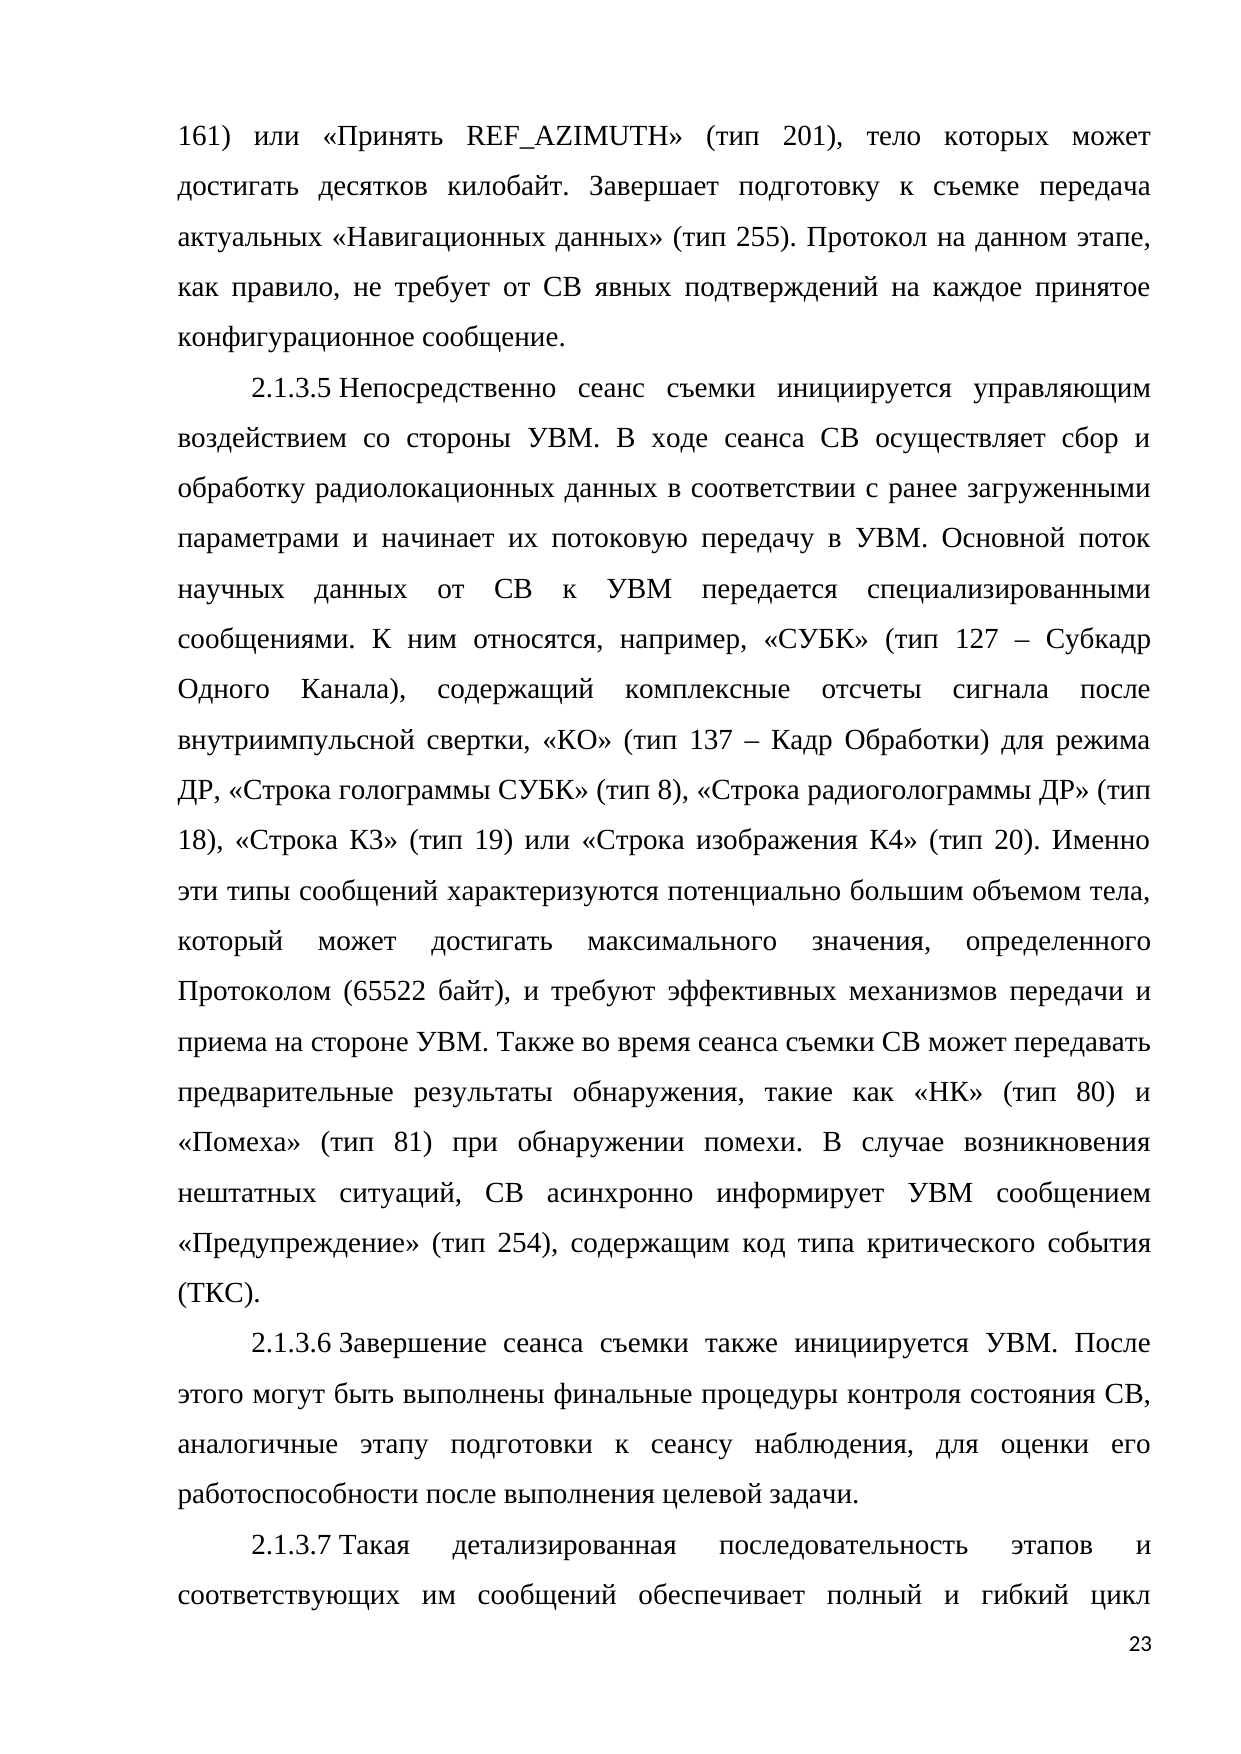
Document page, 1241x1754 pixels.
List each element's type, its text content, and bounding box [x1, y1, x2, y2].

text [177, 118, 1152, 353]
text Завершение сеанса съемки также инициируется УВМ. После этого могут быть выполнены финальные процедуры контроля состояния СВ, аналогичные этапу подготовки к сеансу наблюдения, для оценки его работоспособности после выполнения целевой задачи. [177, 1326, 1152, 1510]
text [177, 1527, 1152, 1611]
text Непосредственно сеанс съемки инициируется управляющим воздействием со стороны УВМ. В ходе сеанса СВ осуществляет сбор и обработку радиолокационных данных в соответствии с ранее загруженными параметрами и начинает их потоковую передачу в УВМ. Основной поток научных данных от СВ к УВМ передается специализированными сообщениями. К ним относятся, например, «СУБК» (тип 127 – Субкадр Одного Канала), содержащий комплексные отсчеты сигнала после внутриимпульсной свертки, «КО» (тип 137 – Кадр Обработки) для режима ДР, «Строка голограммы СУБК» (тип 8), «Строка радиоголограммы ДР» (тип 18), «Строка К3» (тип 19) или «Строка изображения К4» (тип 20). Именно эти типы сообщений характеризуются потенциально большим объемом тела, который может достигать максимального значения, определенного Протоколом (65522 байт), и требуют эффективных механизмов передачи и приема на стороне УВМ. Также во время сеанса съемки СВ может передавать предварительные результаты обнаружения, такие как «НК» (тип 80) и «Помеха» (тип 81) при обнаружении помехи. В случае возникновения нештатных ситуаций, СВ асинхронно информирует УВМ сообщением «Предупреждение» (тип 254), содержащим код типа критического события (ТКС). [177, 370, 1152, 1309]
